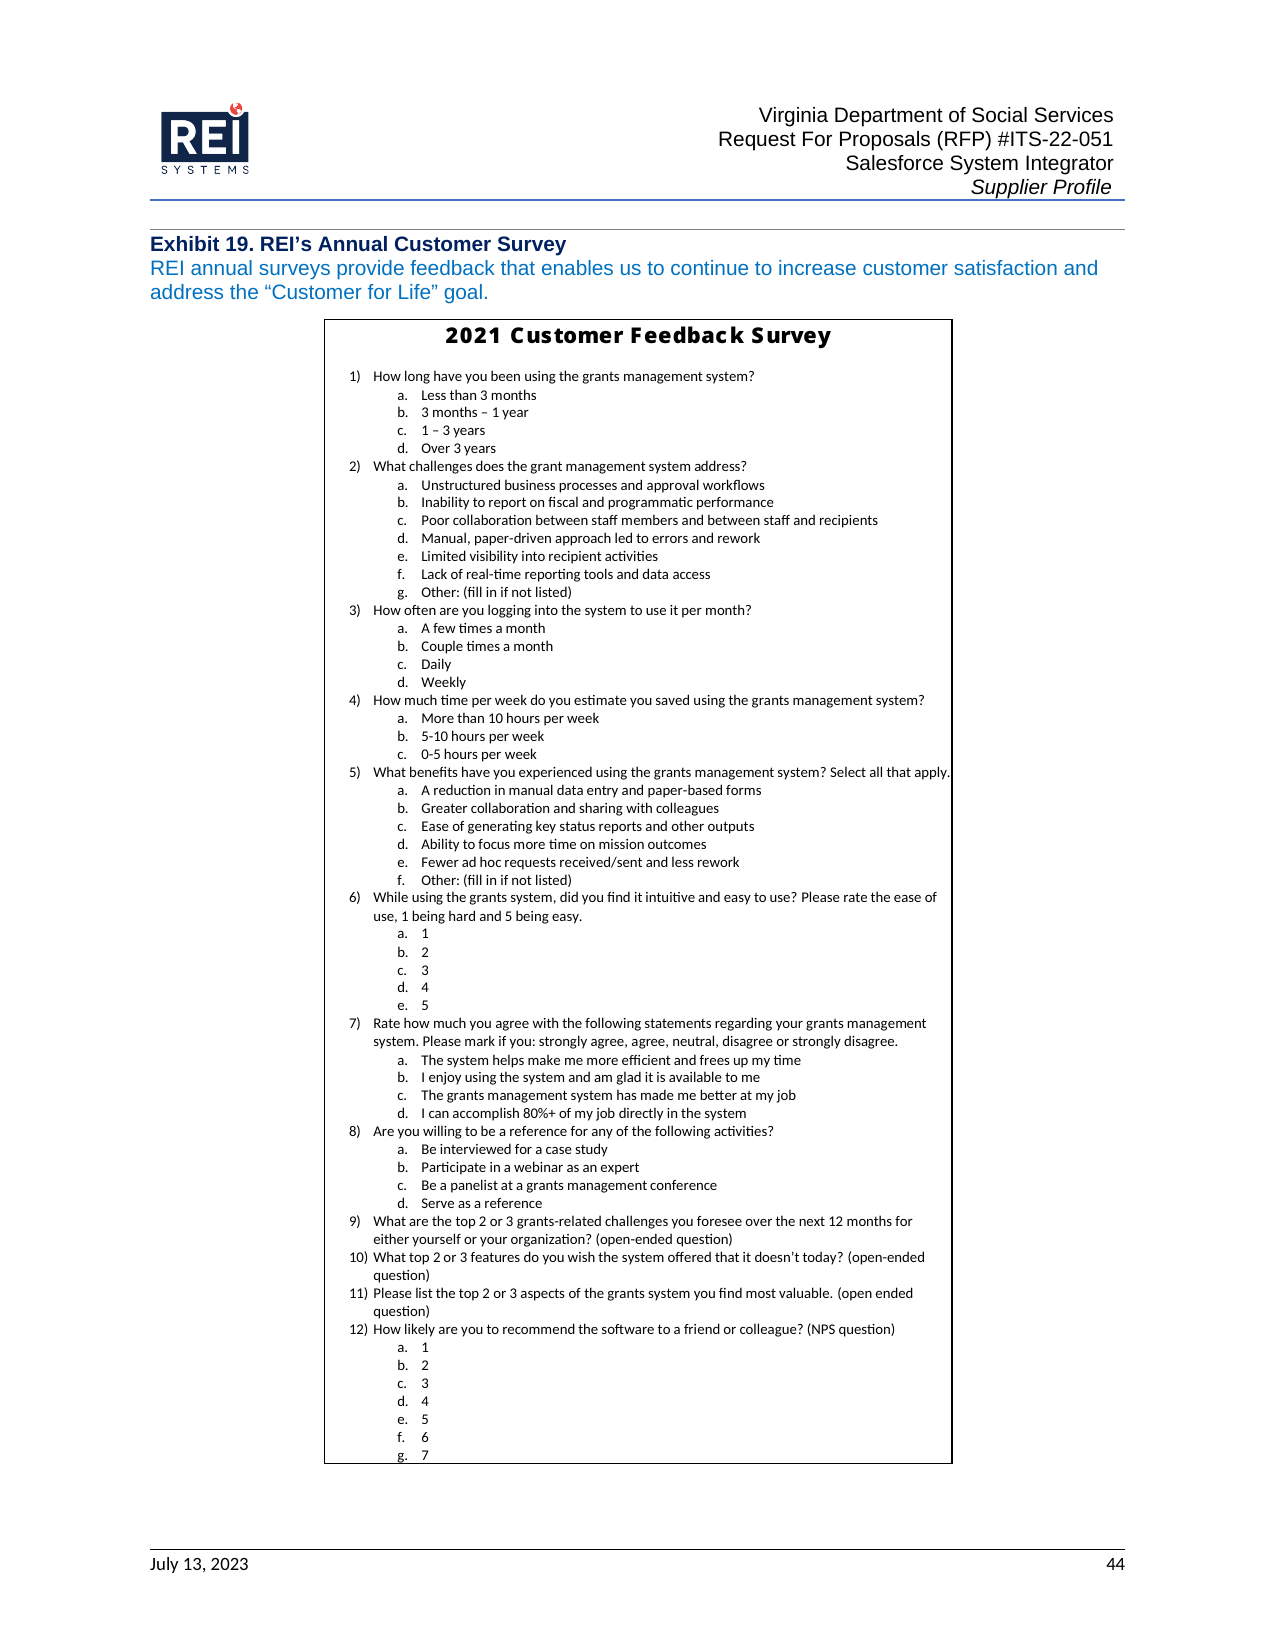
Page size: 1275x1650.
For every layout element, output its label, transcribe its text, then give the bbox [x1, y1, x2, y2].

text REI annual surveys provide feedback that enables us to continue to increase customer satisfaction and address the “Customer for Life” goal. [150, 256, 1125, 304]
picture [161, 103, 249, 174]
text Exhibit 19. REI’s Annual Customer Survey [150, 230, 1125, 256]
